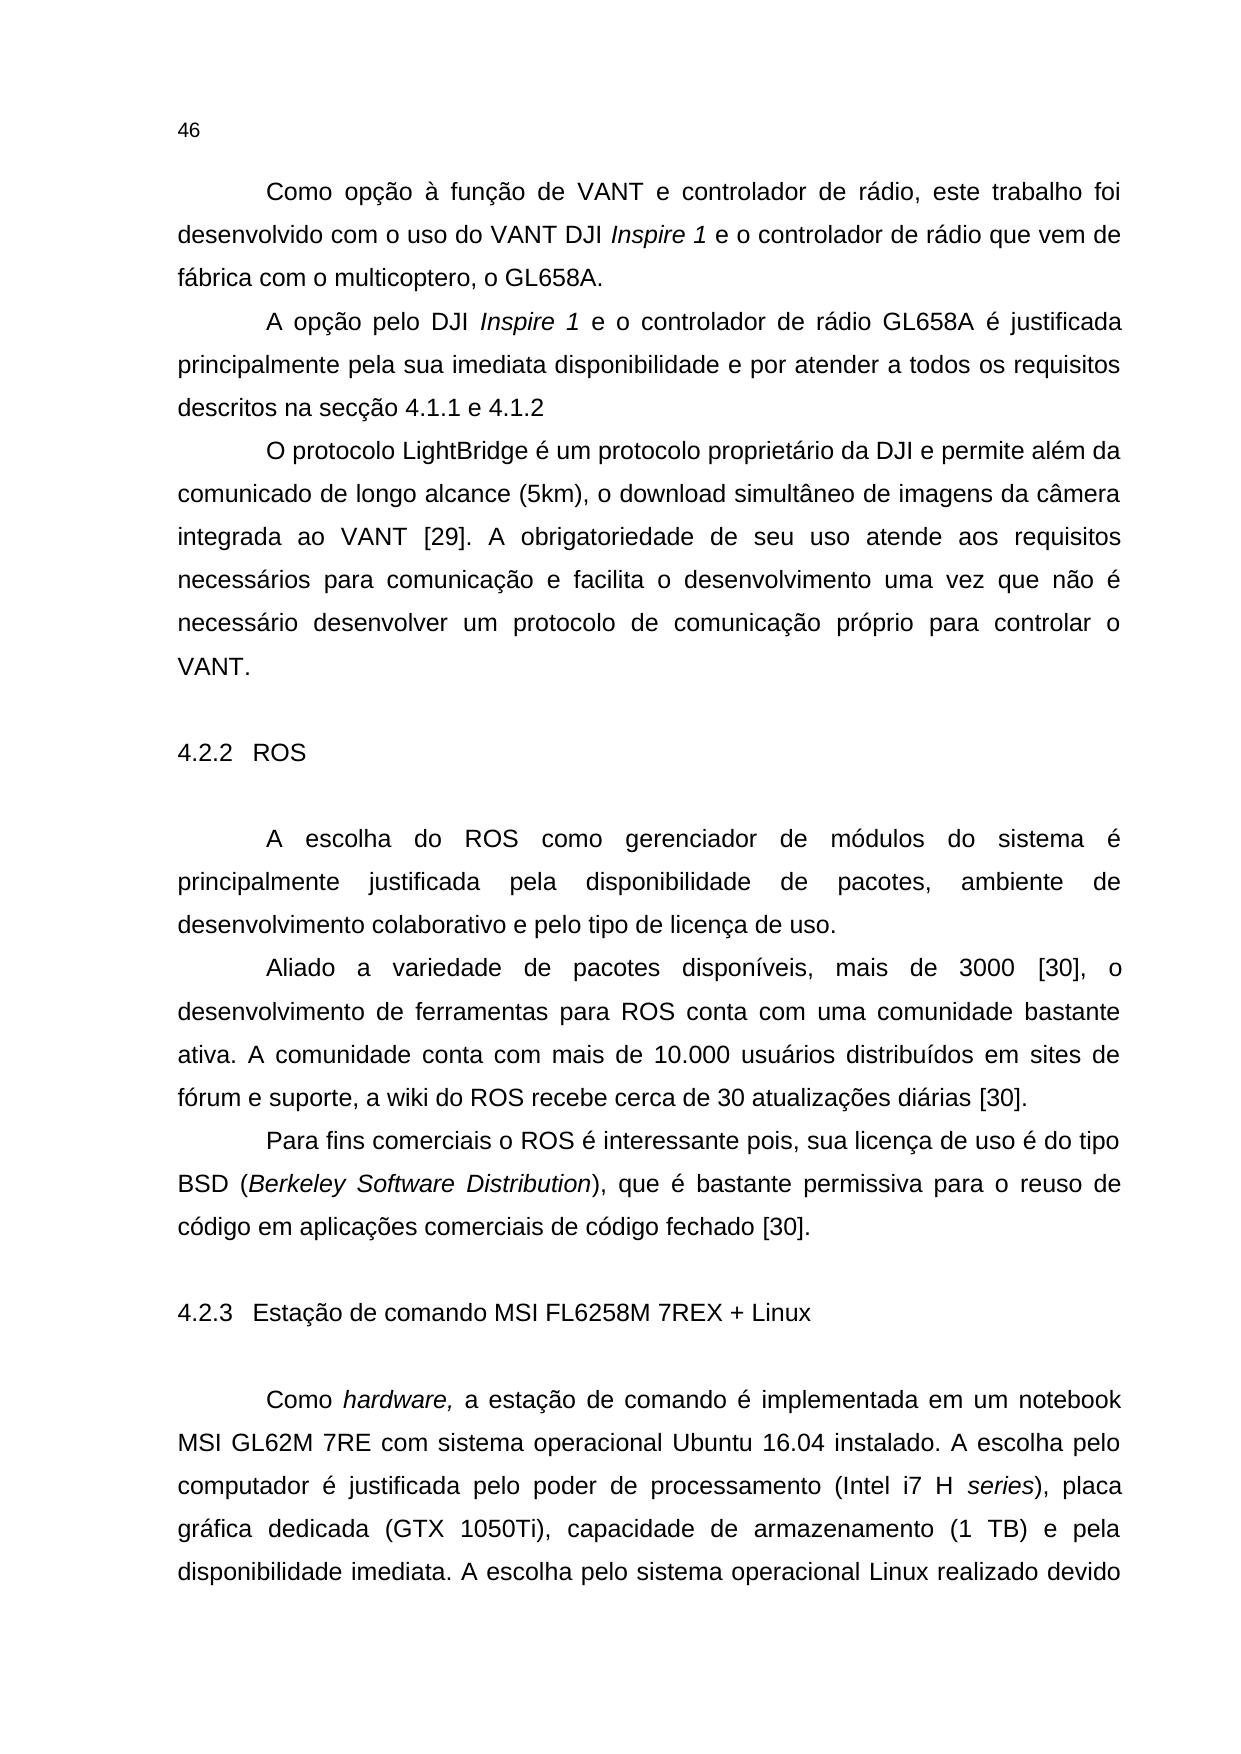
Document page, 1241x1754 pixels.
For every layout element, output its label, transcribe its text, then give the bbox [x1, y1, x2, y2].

text Como opção à função de VANT e controlador de rádio, este trabalho foi desenvolvido com o uso do VANT DJI Inspire 1 e o controlador de rádio que vem de fábrica com o multicoptero, o GL658A. [177, 177, 1122, 292]
list ROS [177, 738, 1122, 767]
subtitle Estação de comando MSI FL6258M 7REX + Linux [177, 1298, 1122, 1327]
text Para fins comerciais o ROS é interessante pois, sua licença de uso é do tipo BSD (Berkeley Software Distribution), que é bastante permissiva para o reuso de código em aplicações comerciais de código fechado . [177, 1126, 1122, 1241]
text Aliado a variedade de pacotes disponíveis, mais de 3000 , o desenvolvimento de ferramentas para ROS conta com uma comunidade bastante ativa. A comunidade conta com mais de 10.000 usuários distribuídos em sites de fórum e suporte, a wiki do ROS recebe cerca de 30 atualizações diárias. [177, 953, 1122, 1112]
text O protocolo LightBridge é um protocolo proprietário da DJI e permite além da comunicado de longo alcance (5km), o download simultâneo de imagens da câmera integrada ao VANT . A obrigatoriedade de seu uso atende aos requisitos necessários para comunicação e facilita o desenvolvimento uma vez que não é necessário desenvolver um protocolo de comunicação próprio para controlar o VANT. [177, 436, 1122, 680]
text A escolha do ROS como gerenciador de módulos do sistema é principalmente justificada pela disponibilidade de pacotes, ambiente de desenvolvimento colaborativo e pelo tipo de licença de uso. [177, 824, 1122, 939]
text A opção pelo DJI Inspire 1 e o controlador de rádio GL658A é justificada principalmente pela sua imediata disponibilidade e por atender a todos os requisitos descritos na secção 4.1.1 e 4.1.2 [177, 307, 1122, 422]
